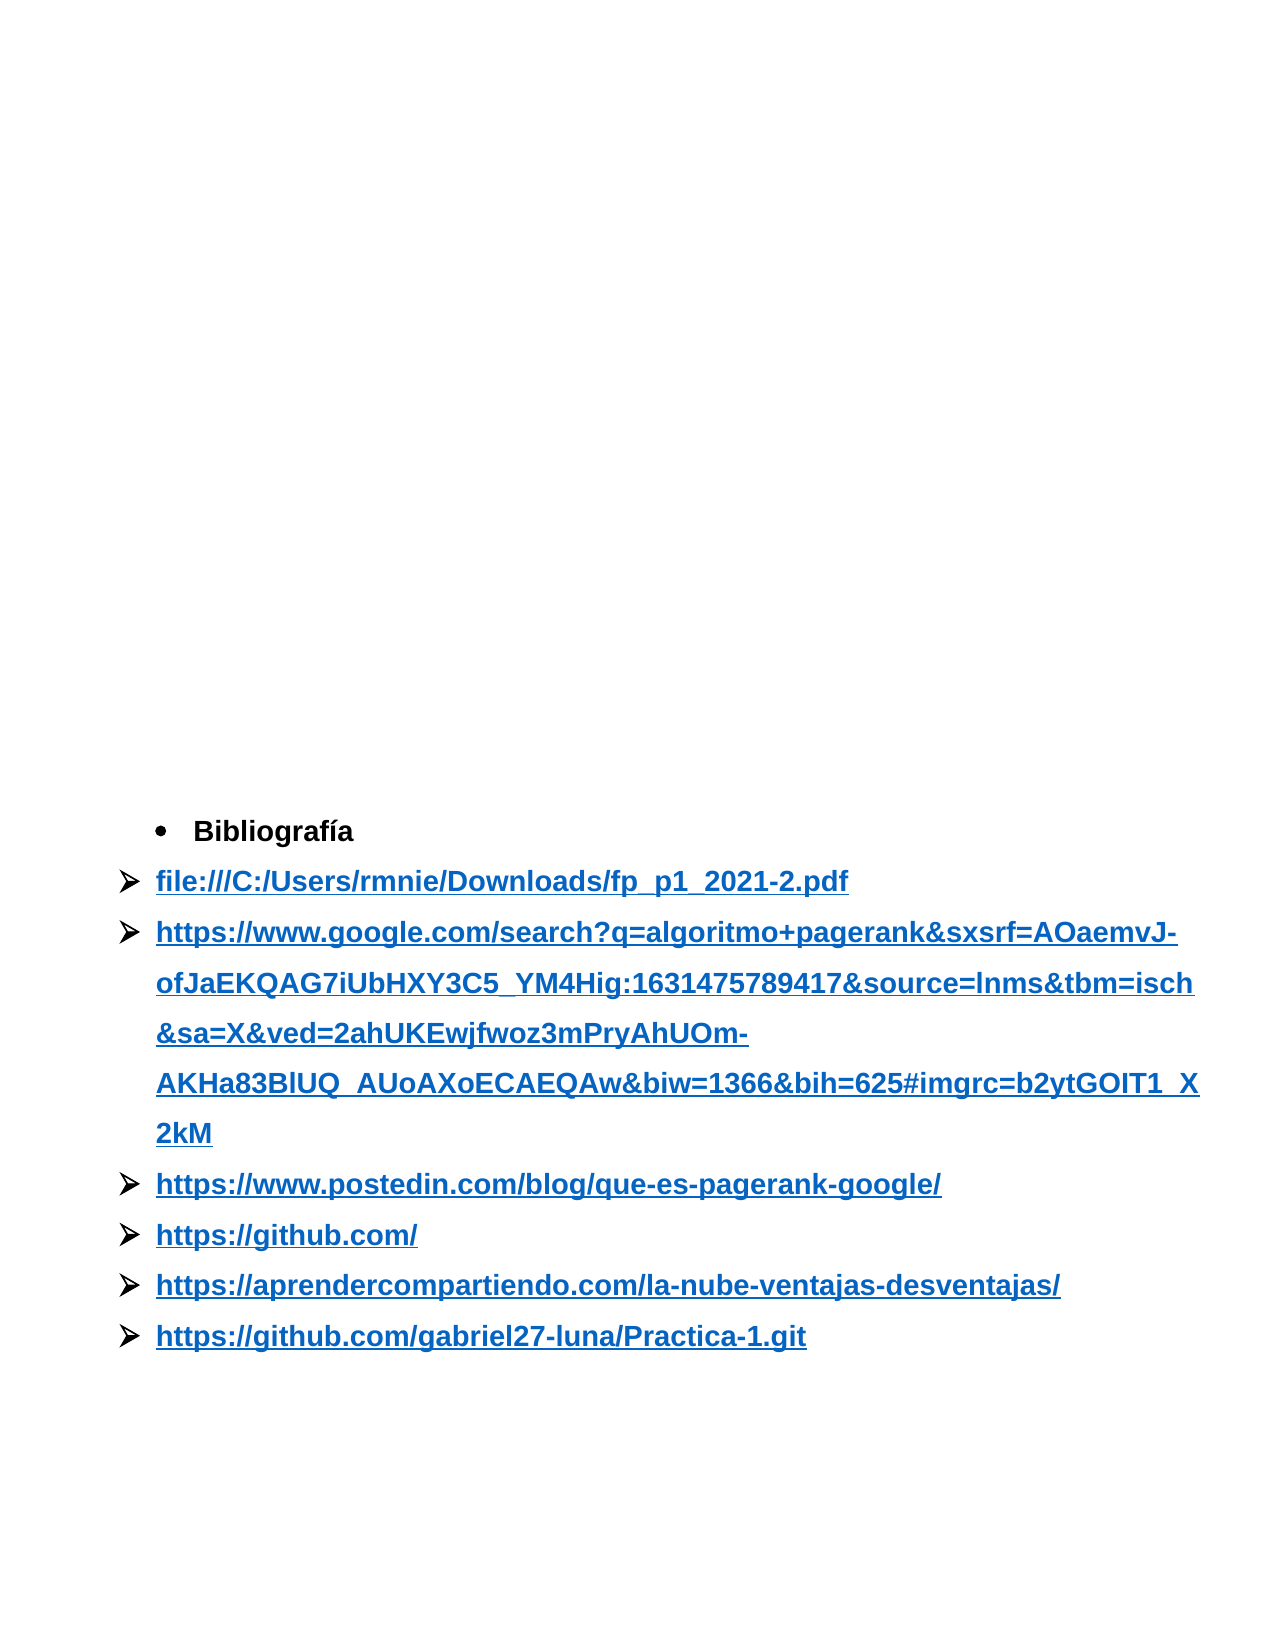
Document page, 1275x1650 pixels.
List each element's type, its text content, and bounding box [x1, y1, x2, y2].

list file:///C:/Users/rmnie/Downloads/fp_p1_2021-2.pdf [118, 864, 1205, 898]
list https://www.postedin.com/blog/que-es-pagerank-google/ [118, 1167, 1205, 1201]
list Bibliografía [156, 814, 1205, 848]
list https://www.google.com/search?q=algoritmo+pagerank&sxsrf=AOaemvJ-ofJaEKQAG7iUbHXY3C5_YM4Hig:1631475789417&source=lnms&tbm=isch&sa=X&ved=2ahUKEwjfwoz3mPryAhUOm-AKHa83BlUQ_AUoAXoECAEQAw&biw=1366&bih=625#imgrc=b2ytGOIT1_X2kM [118, 915, 1205, 1150]
list https://github.com/gabriel27-luna/Practica-1.git [118, 1319, 1205, 1352]
list https://github.com/ [118, 1217, 1205, 1251]
list https://aprendercompartiendo.com/la-nube-ventajas-desventajas/ [118, 1268, 1205, 1302]
